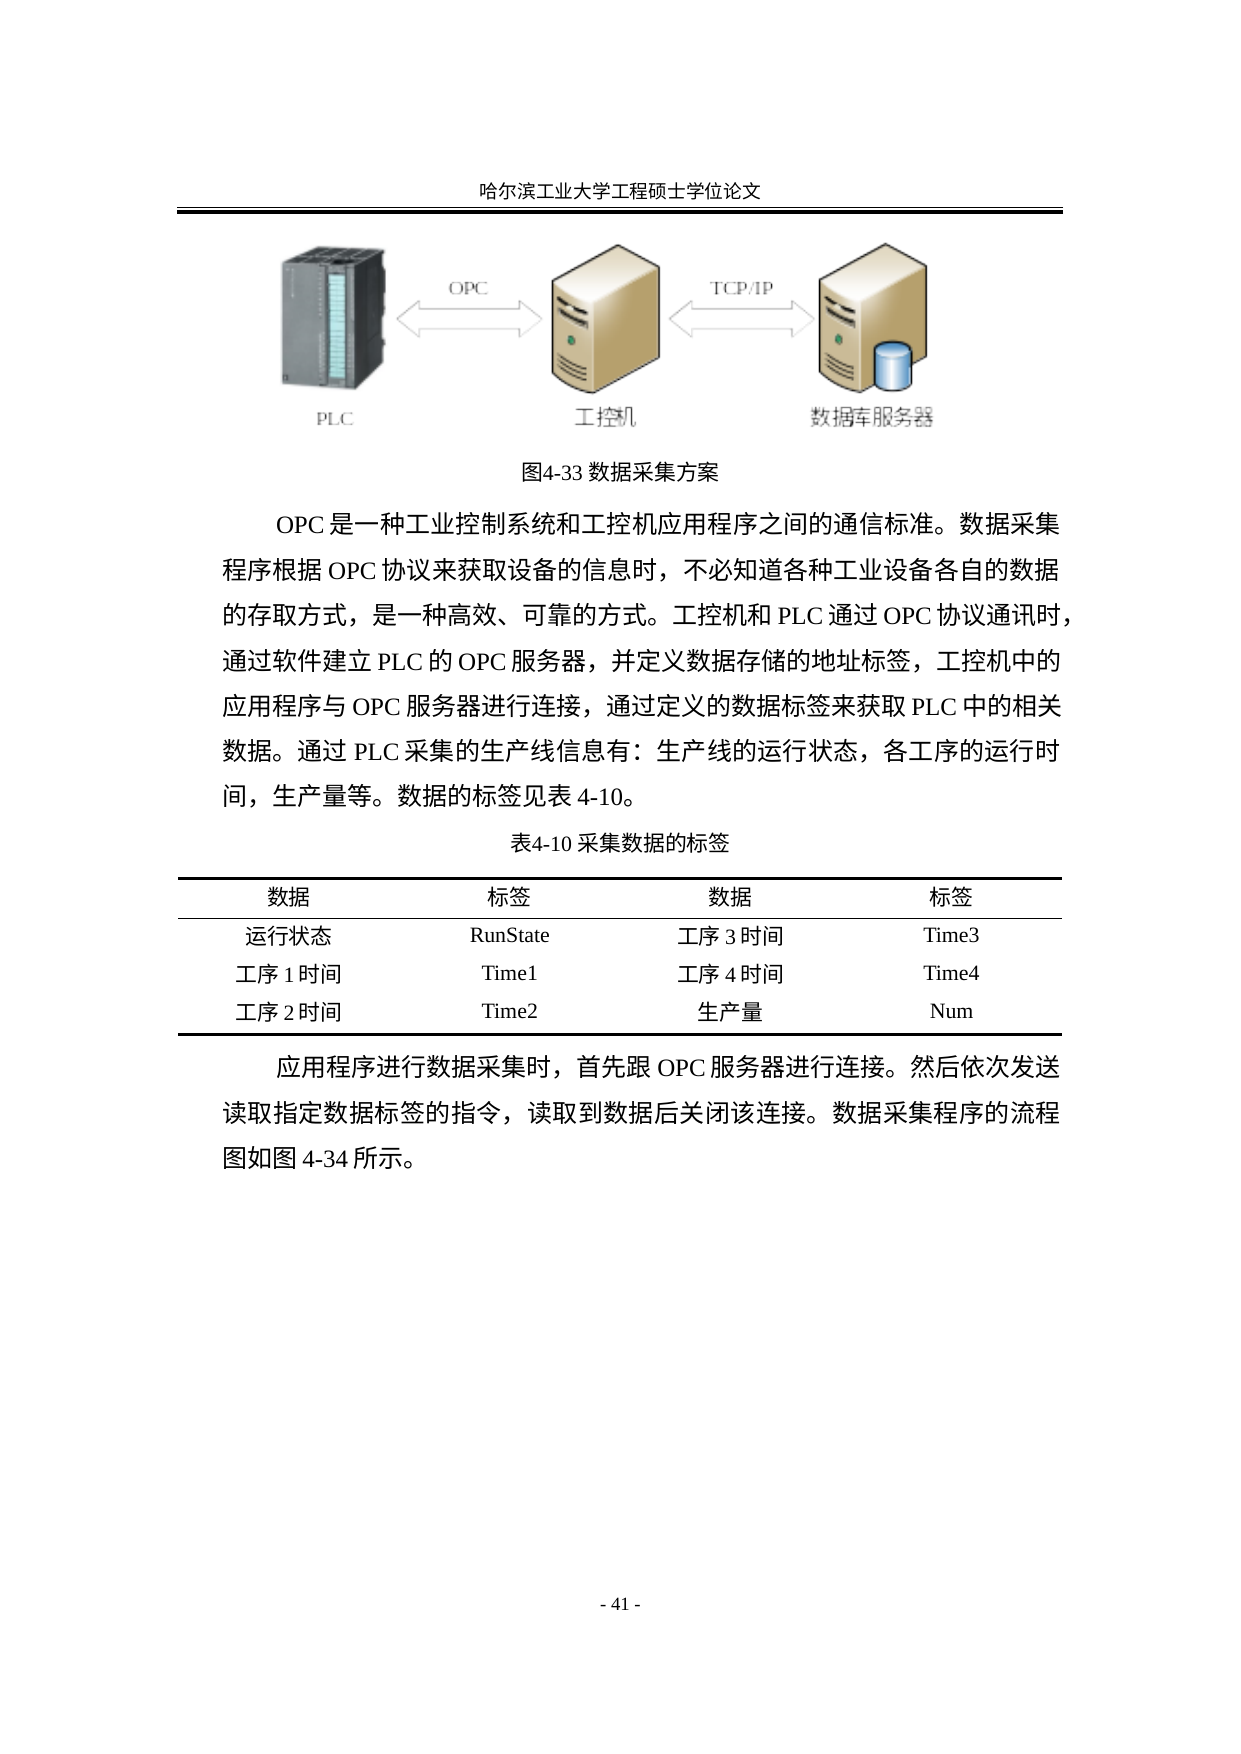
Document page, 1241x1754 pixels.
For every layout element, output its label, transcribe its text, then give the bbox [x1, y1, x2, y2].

table_cell RunState [399, 919, 620, 957]
table_header 数据 [620, 880, 841, 918]
table_cell Num [841, 995, 1062, 1032]
table_cell 工序1时间 [178, 957, 399, 994]
table_cell Time3 [841, 919, 1062, 957]
table_header 数据 [178, 880, 399, 918]
table_header 标签 [841, 880, 1062, 918]
table_cell 生产量 [620, 995, 841, 1032]
table_header 标签 [399, 880, 620, 918]
table_cell Time4 [841, 957, 1062, 994]
table_cell 运行状态 [178, 919, 399, 957]
table_cell Time1 [399, 957, 620, 994]
table_cell 工序2时间 [178, 995, 399, 1032]
table_cell Time2 [399, 995, 620, 1032]
table_cell 工序4时间 [620, 957, 841, 994]
table_cell 工序3时间 [620, 919, 841, 957]
